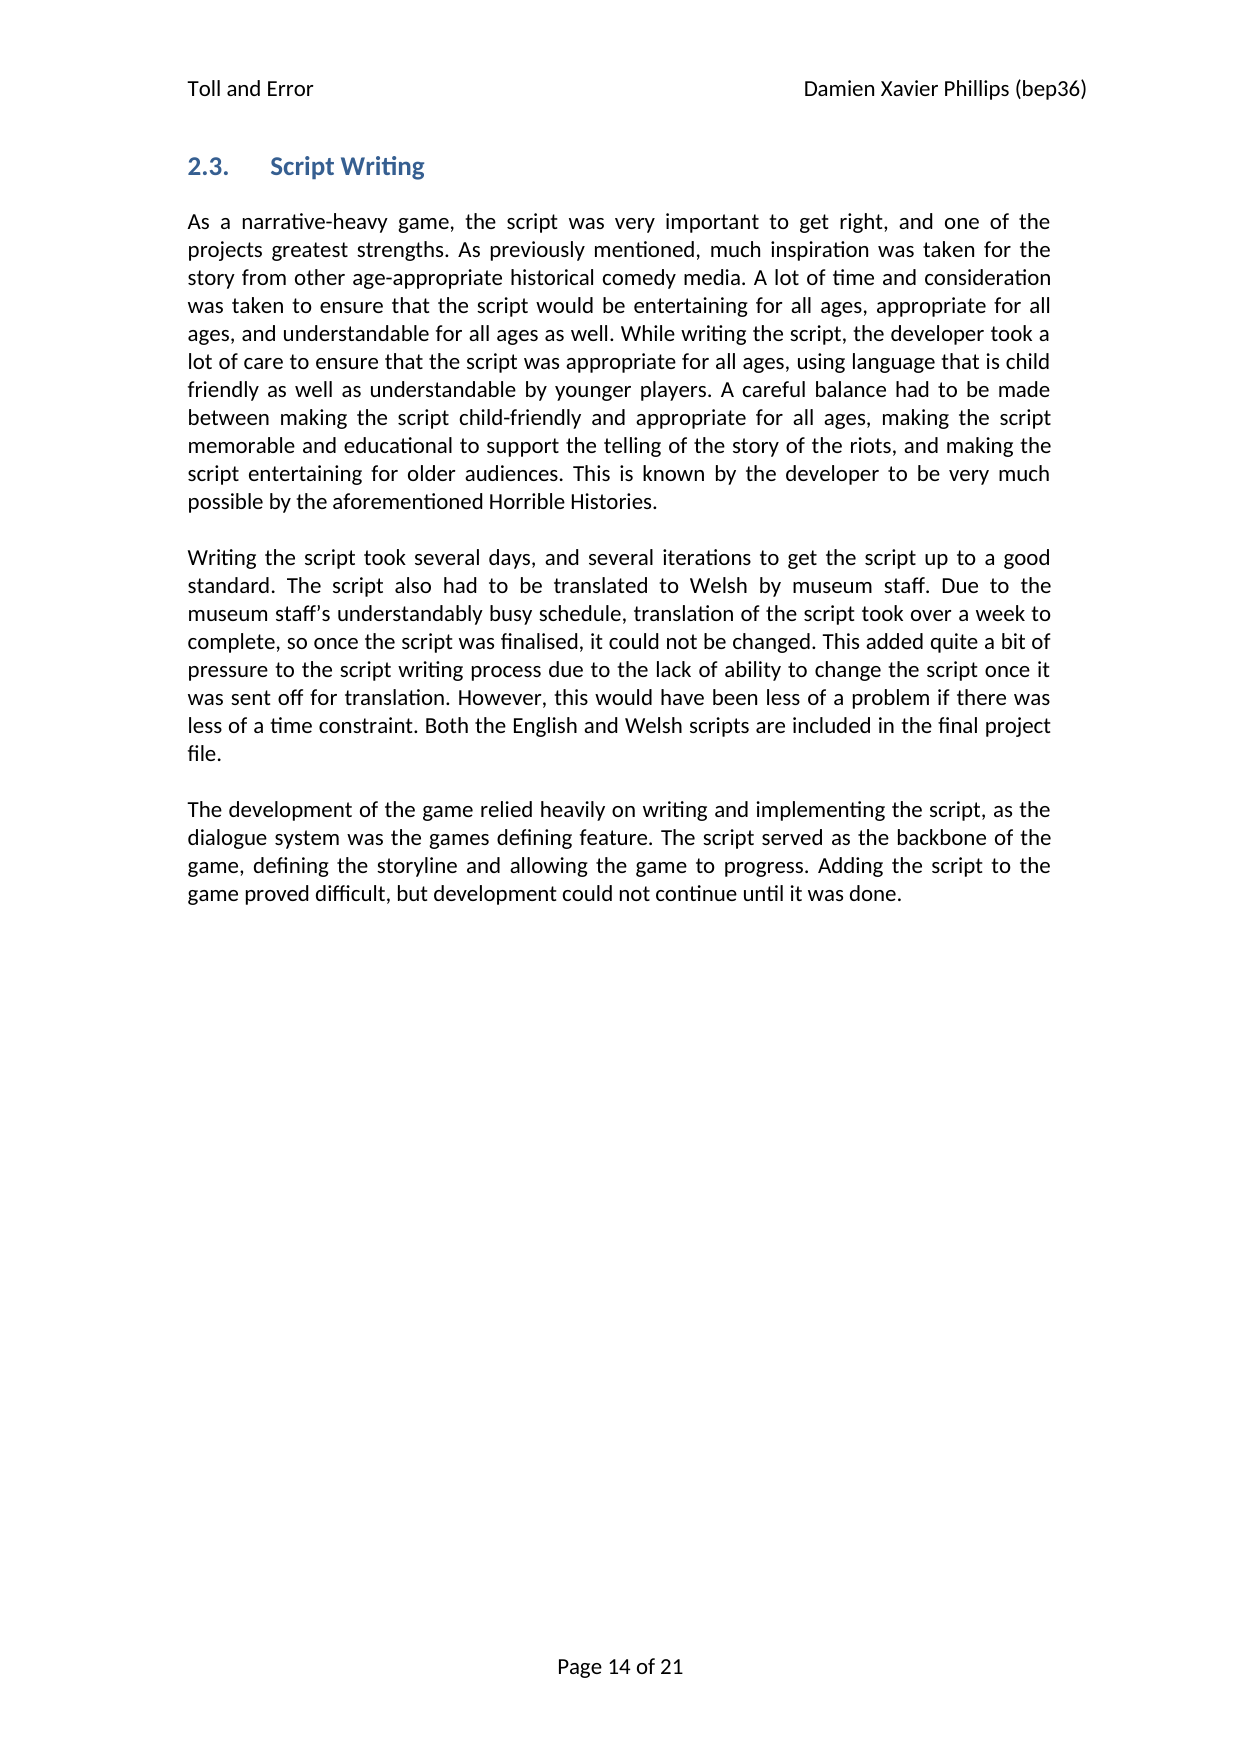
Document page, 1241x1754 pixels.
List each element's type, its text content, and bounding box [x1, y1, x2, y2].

subtitle Script Writing [187, 149, 1053, 182]
text As a narrative-heavy game, the script was very important to get right, and one of the projects greatest strengths. As previously mentioned, much inspiration was taken for the story from other age-appropriate historical comedy media. A lot of time and consideration was taken to ensure that the script would be entertaining for all ages, appropriate for all ages, and understandable for all ages as well. While writing the script, the developer took a lot of care to ensure that the script was appropriate for all ages, using language that is child friendly as well as understandable by younger players. A careful balance had to be made between making the script child-friendly and appropriate for all ages, making the script memorable and educational to support the telling of the story of the riots, and making the script entertaining for older audiences. This is known by the developer to be very much possible by the aforementioned Horrible Histories. [187, 207, 1053, 515]
text Writing the script took several days, and several iterations to get the script up to a good standard. The script also had to be translated to Welsh by museum staff. Due to the museum staff’s understandably busy schedule, translation of the script took over a week to complete, so once the script was finalised, it could not be changed. This added quite a bit of pressure to the script writing process due to the lack of ability to change the script once it was sent off for translation. However, this would have been less of a problem if there was less of a time constraint. Both the English and Welsh scripts are included in the final project file. [187, 543, 1053, 767]
text The development of the game relied heavily on writing and implementing the script, as the dialogue system was the games defining feature. The script served as the backbone of the game, defining the storyline and allowing the game to progress. Adding the script to the game proved difficult, but development could not continue until it was done. [187, 795, 1053, 907]
